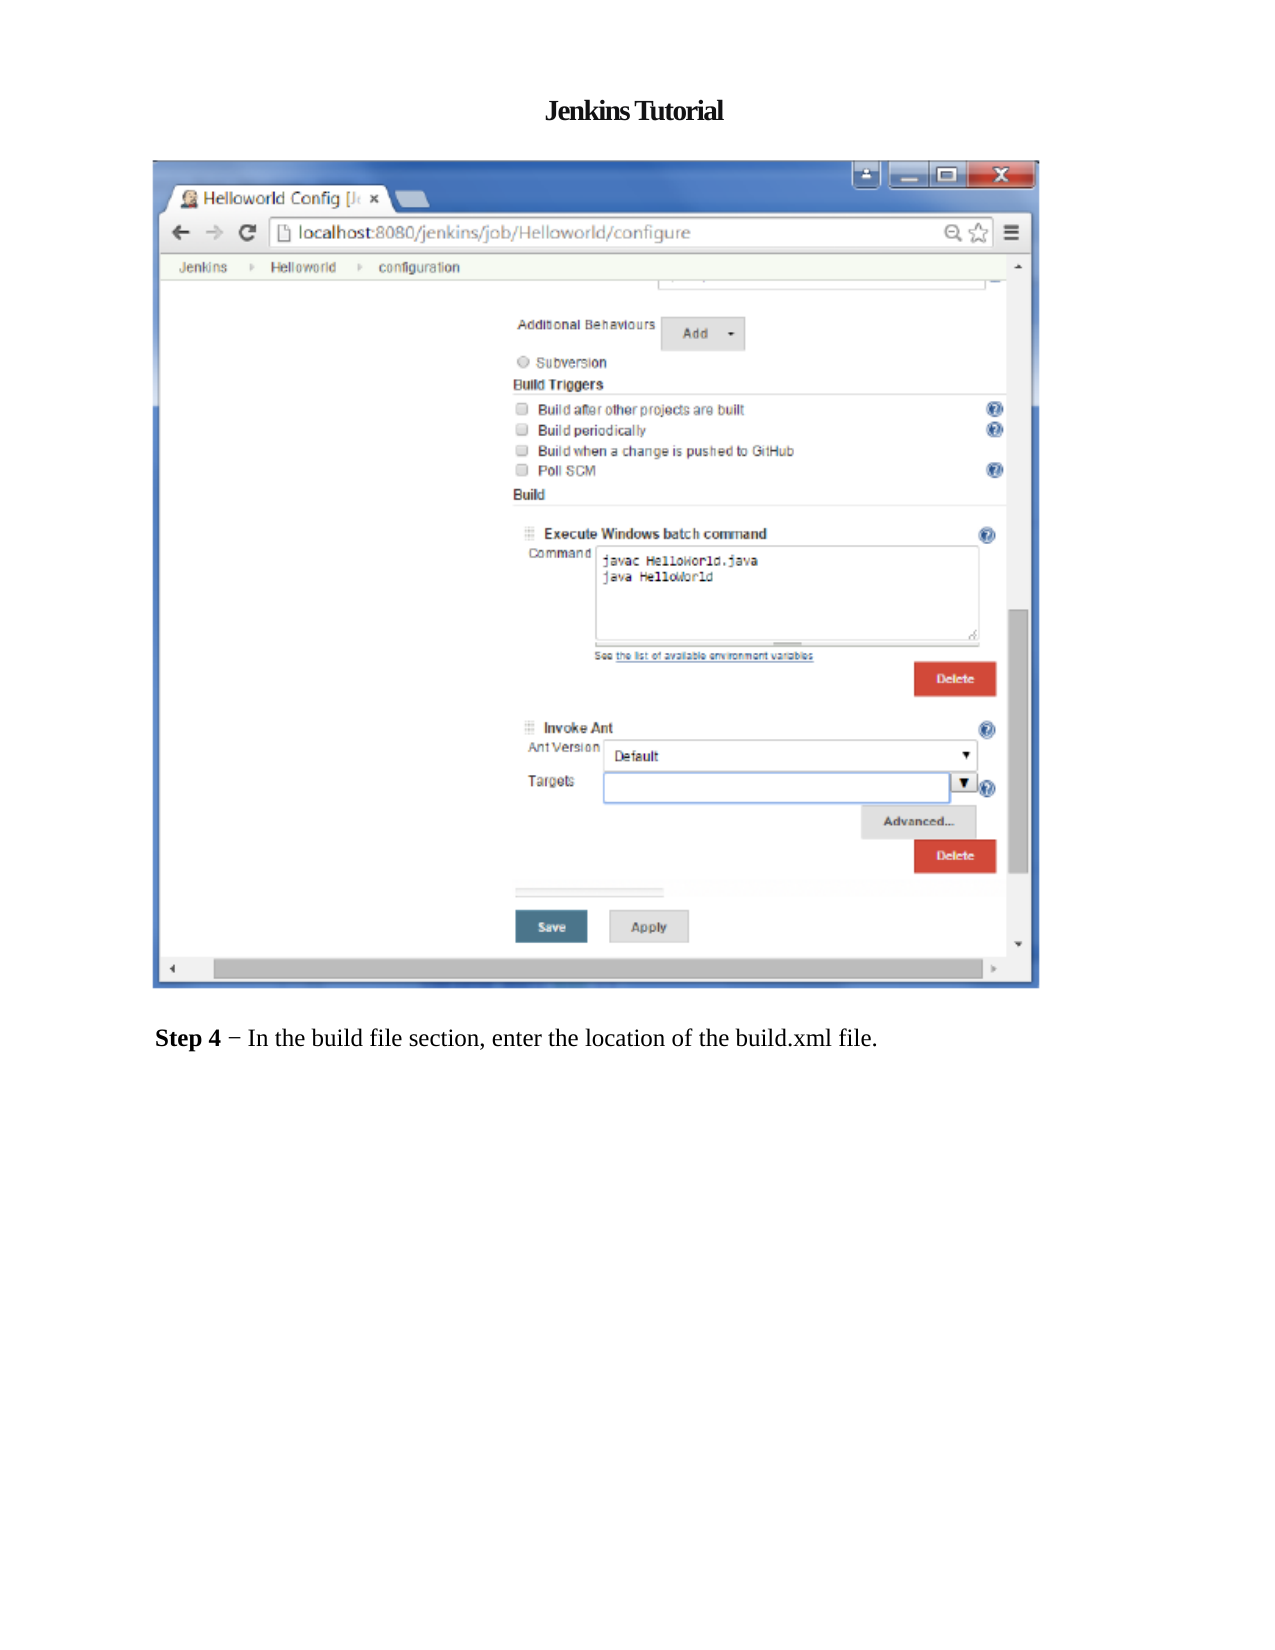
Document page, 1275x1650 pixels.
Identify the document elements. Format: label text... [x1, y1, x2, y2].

picture [150, 160, 1041, 990]
text Step 4 − In the build file section, enter the location of the build.xml file. [155, 1014, 1120, 1052]
